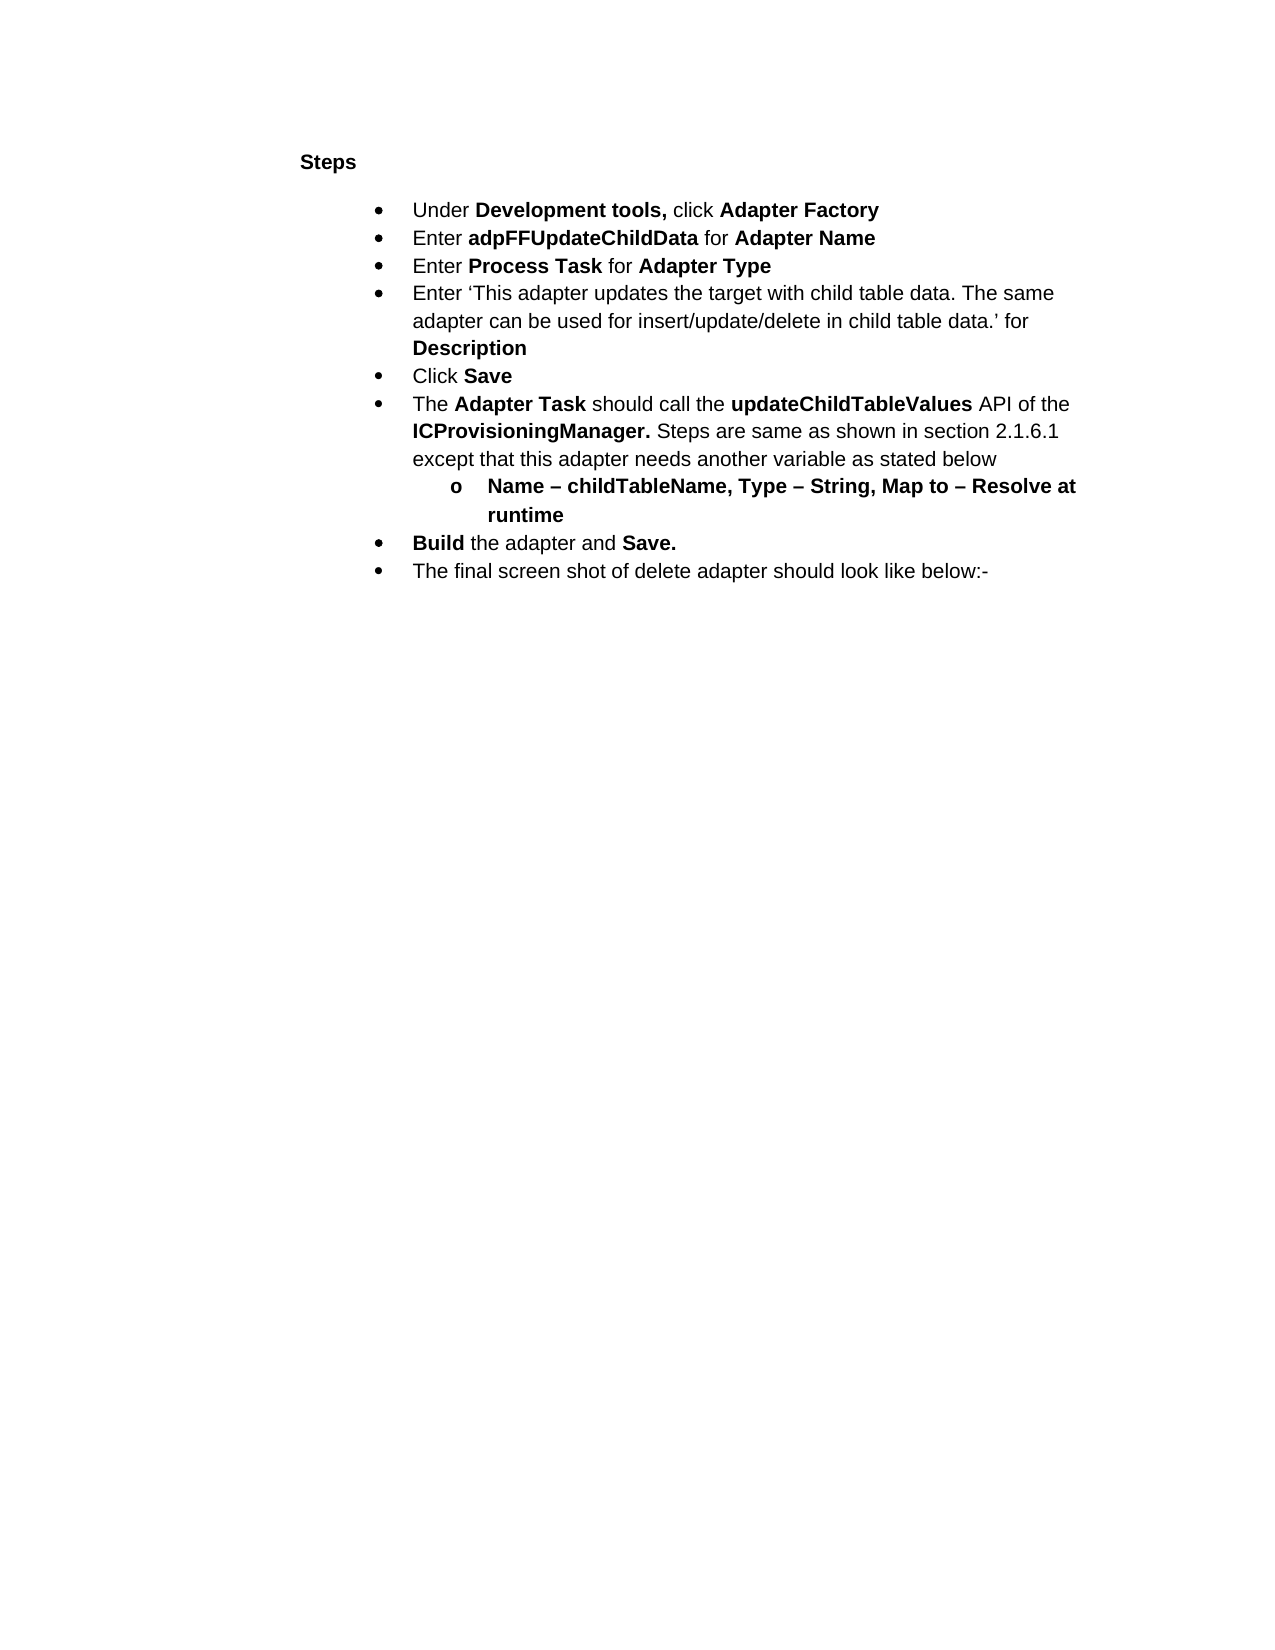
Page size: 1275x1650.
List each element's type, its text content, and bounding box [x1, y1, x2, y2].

list Name – childTableName, Type – String, Map to – Resolve at runtime [450, 474, 1125, 527]
list Enter ‘This adapter updates the target with child table data. The same adapter can be used for insert/update/delete in child table data.’ for Description [375, 281, 1125, 360]
list The final screen shot of delete adapter should look like below:- [375, 558, 1125, 582]
list Under Development tools, click Adapter Factory [375, 198, 1125, 222]
list Click Save [375, 364, 1125, 388]
list Enter adpFFUpdateChildData for Adapter Name [375, 226, 1125, 250]
list The Adapter Task should call the updateChildTableValues API of the ICProvisioningManager. Steps are same as shown in section 2.1.6.1 except that this adapter needs another variable as stated below [375, 391, 1125, 470]
list Enter Process Task for Adapter Type [375, 253, 1125, 278]
list Build the adapter and Save. [375, 531, 1125, 555]
text Steps [150, 150, 1125, 174]
